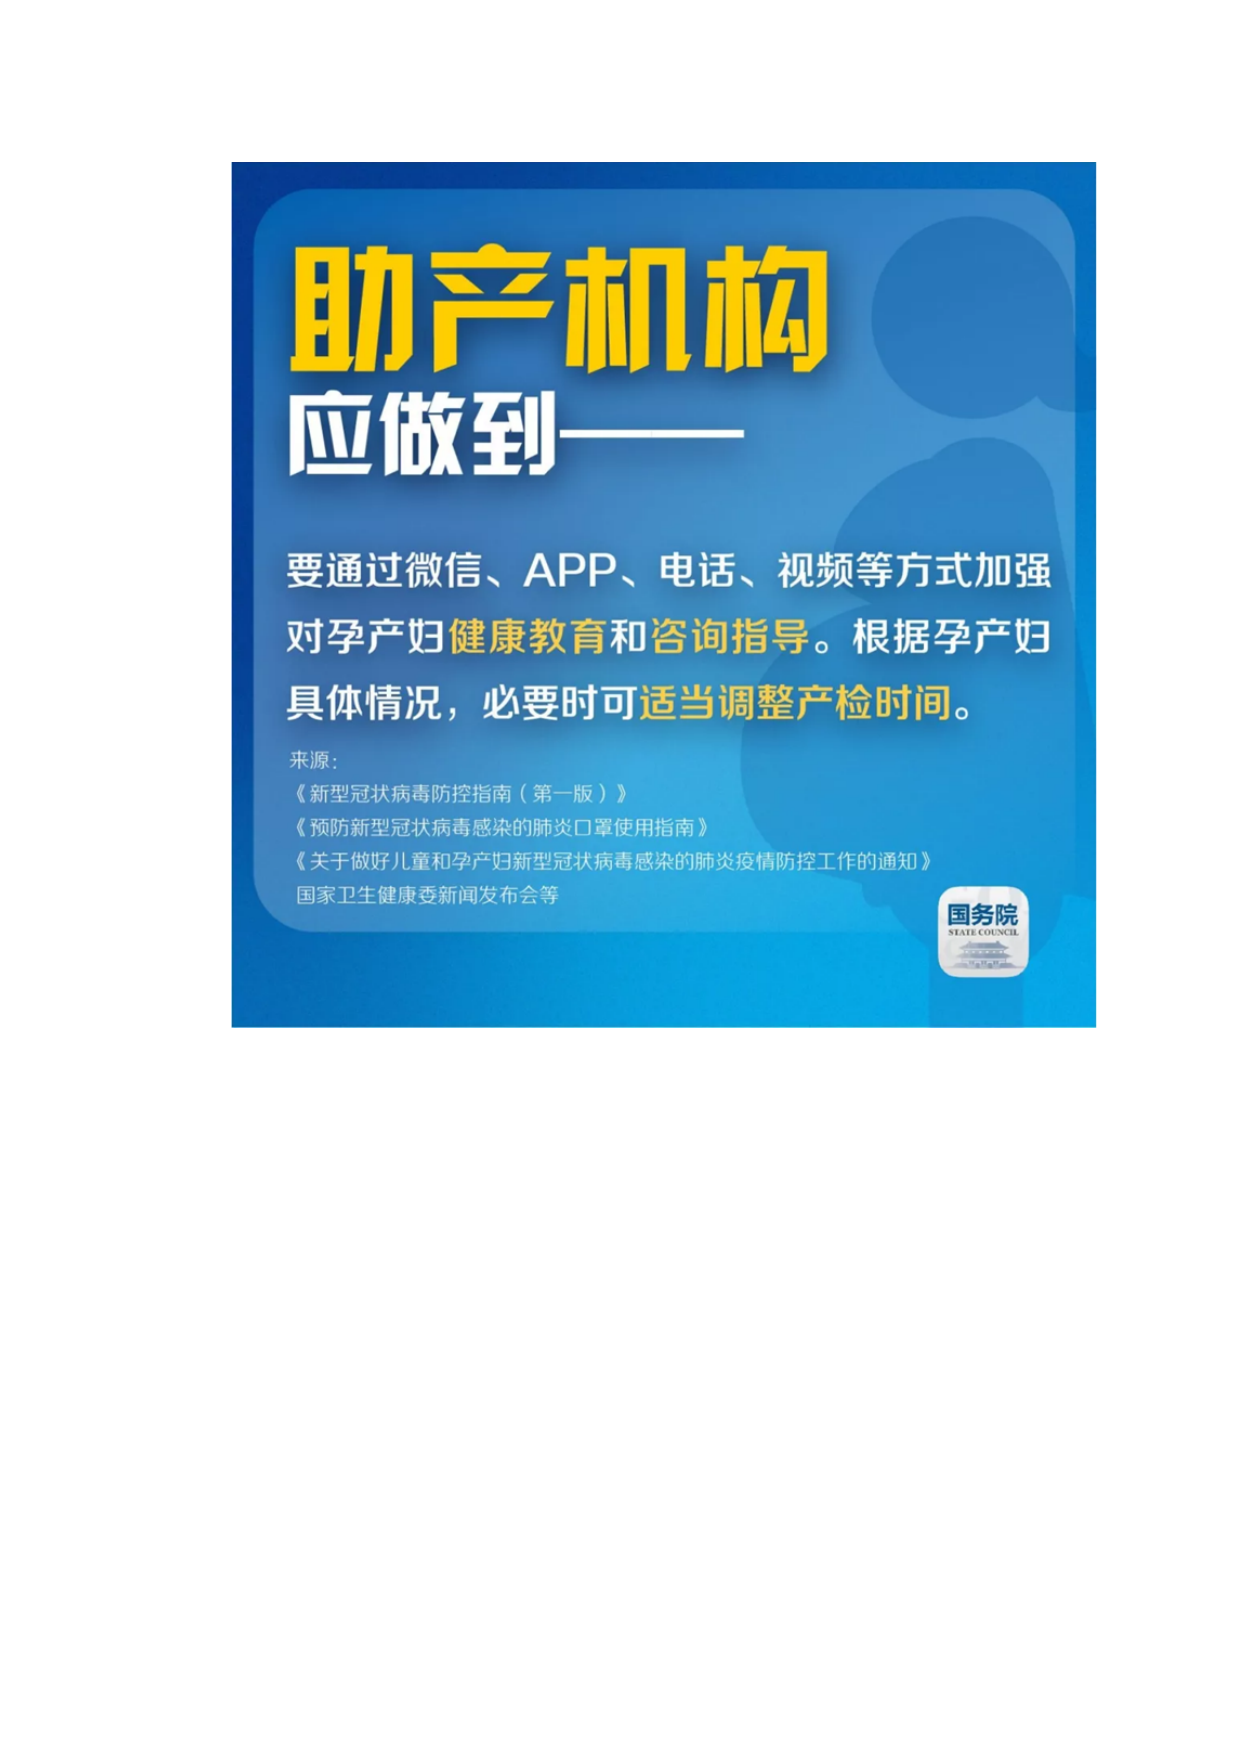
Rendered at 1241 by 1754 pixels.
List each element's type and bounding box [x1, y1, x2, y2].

picture [231, 162, 1097, 1028]
